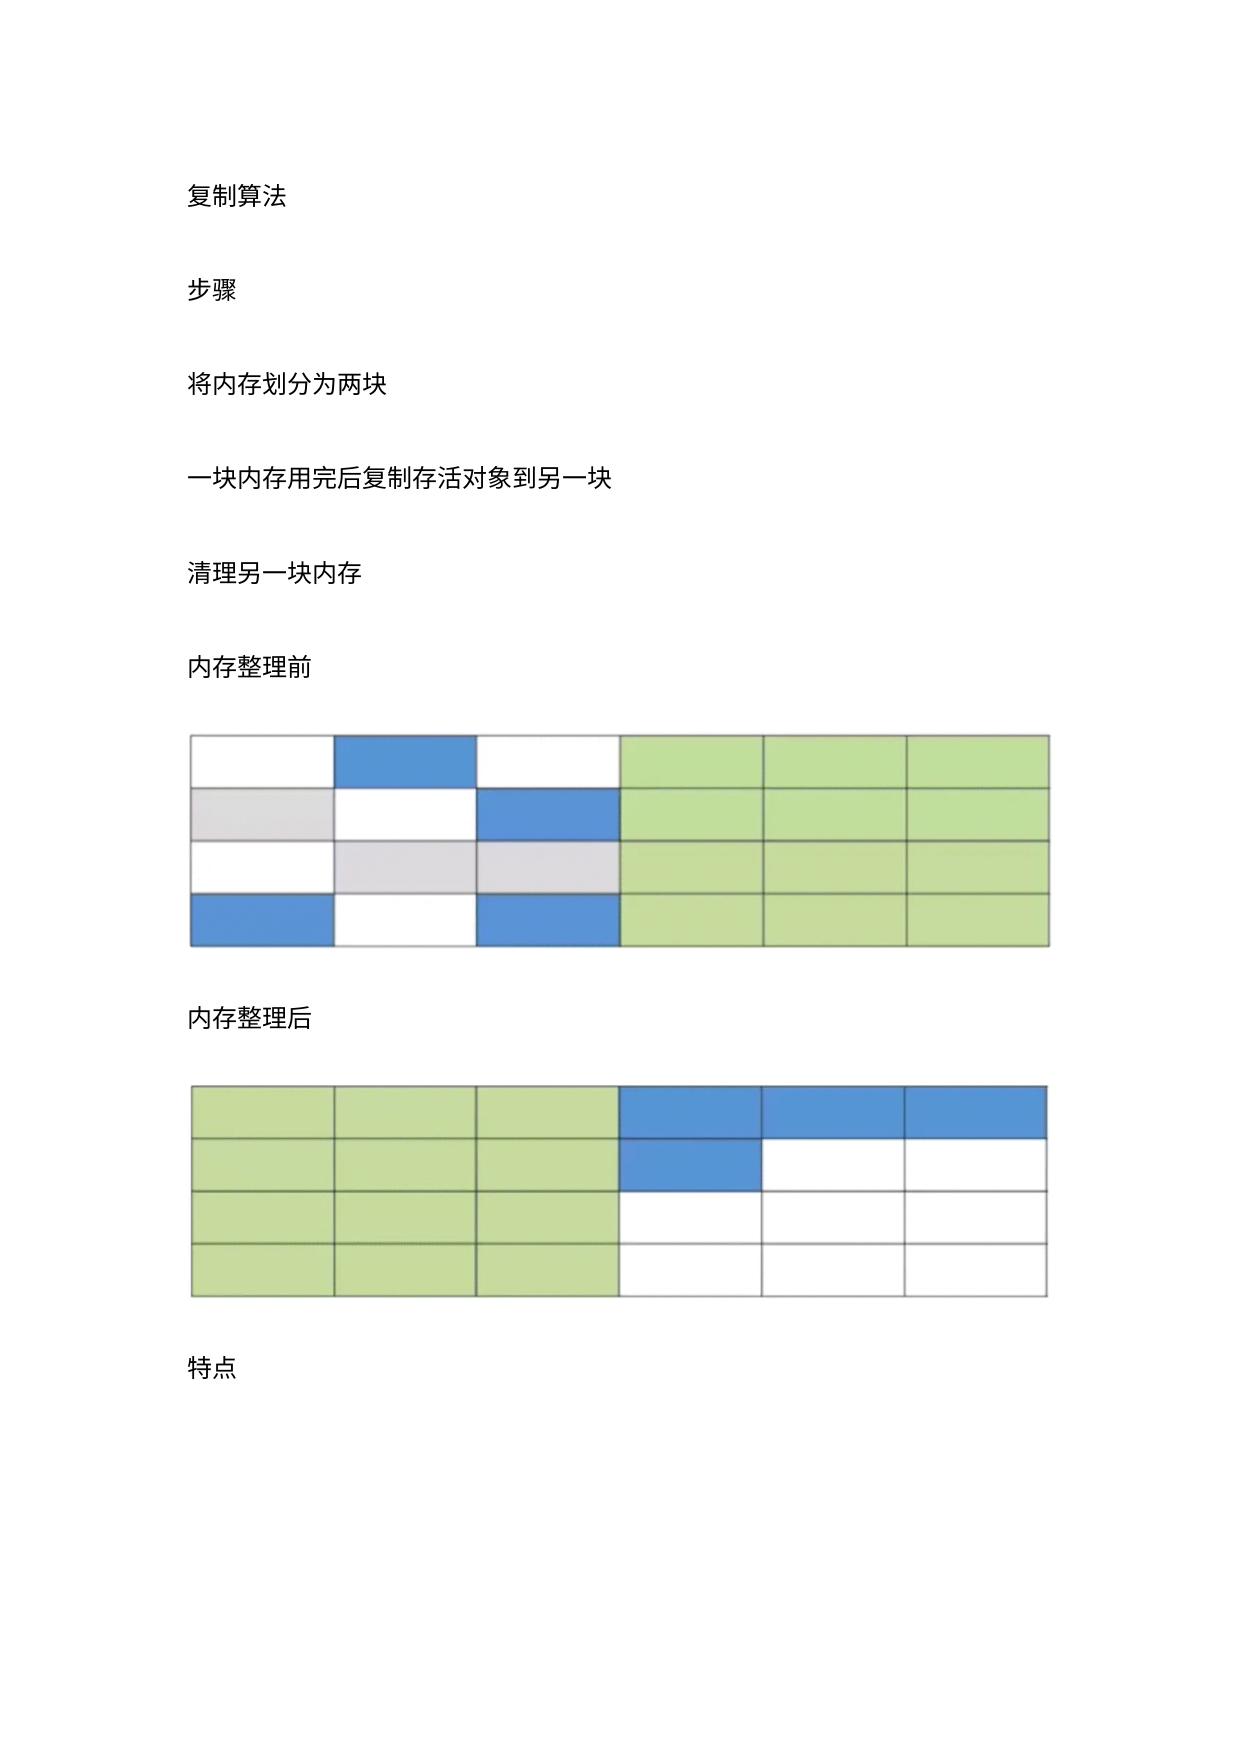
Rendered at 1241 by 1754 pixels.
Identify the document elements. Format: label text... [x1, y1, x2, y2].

picture [187, 732, 1052, 950]
text 清理另一块内存 [187, 539, 1053, 604]
text 内存整理前 [187, 633, 1053, 698]
text 特点 [187, 1334, 1053, 1399]
text 内存整理后 [187, 984, 1053, 1049]
picture [187, 1085, 1052, 1299]
text 将内存划分为两块 [187, 350, 1053, 415]
text 步骤 [187, 256, 1053, 321]
text 一块内存用完后复制存活对象到另一块 [187, 444, 1053, 509]
text 复制算法 [187, 162, 1053, 227]
